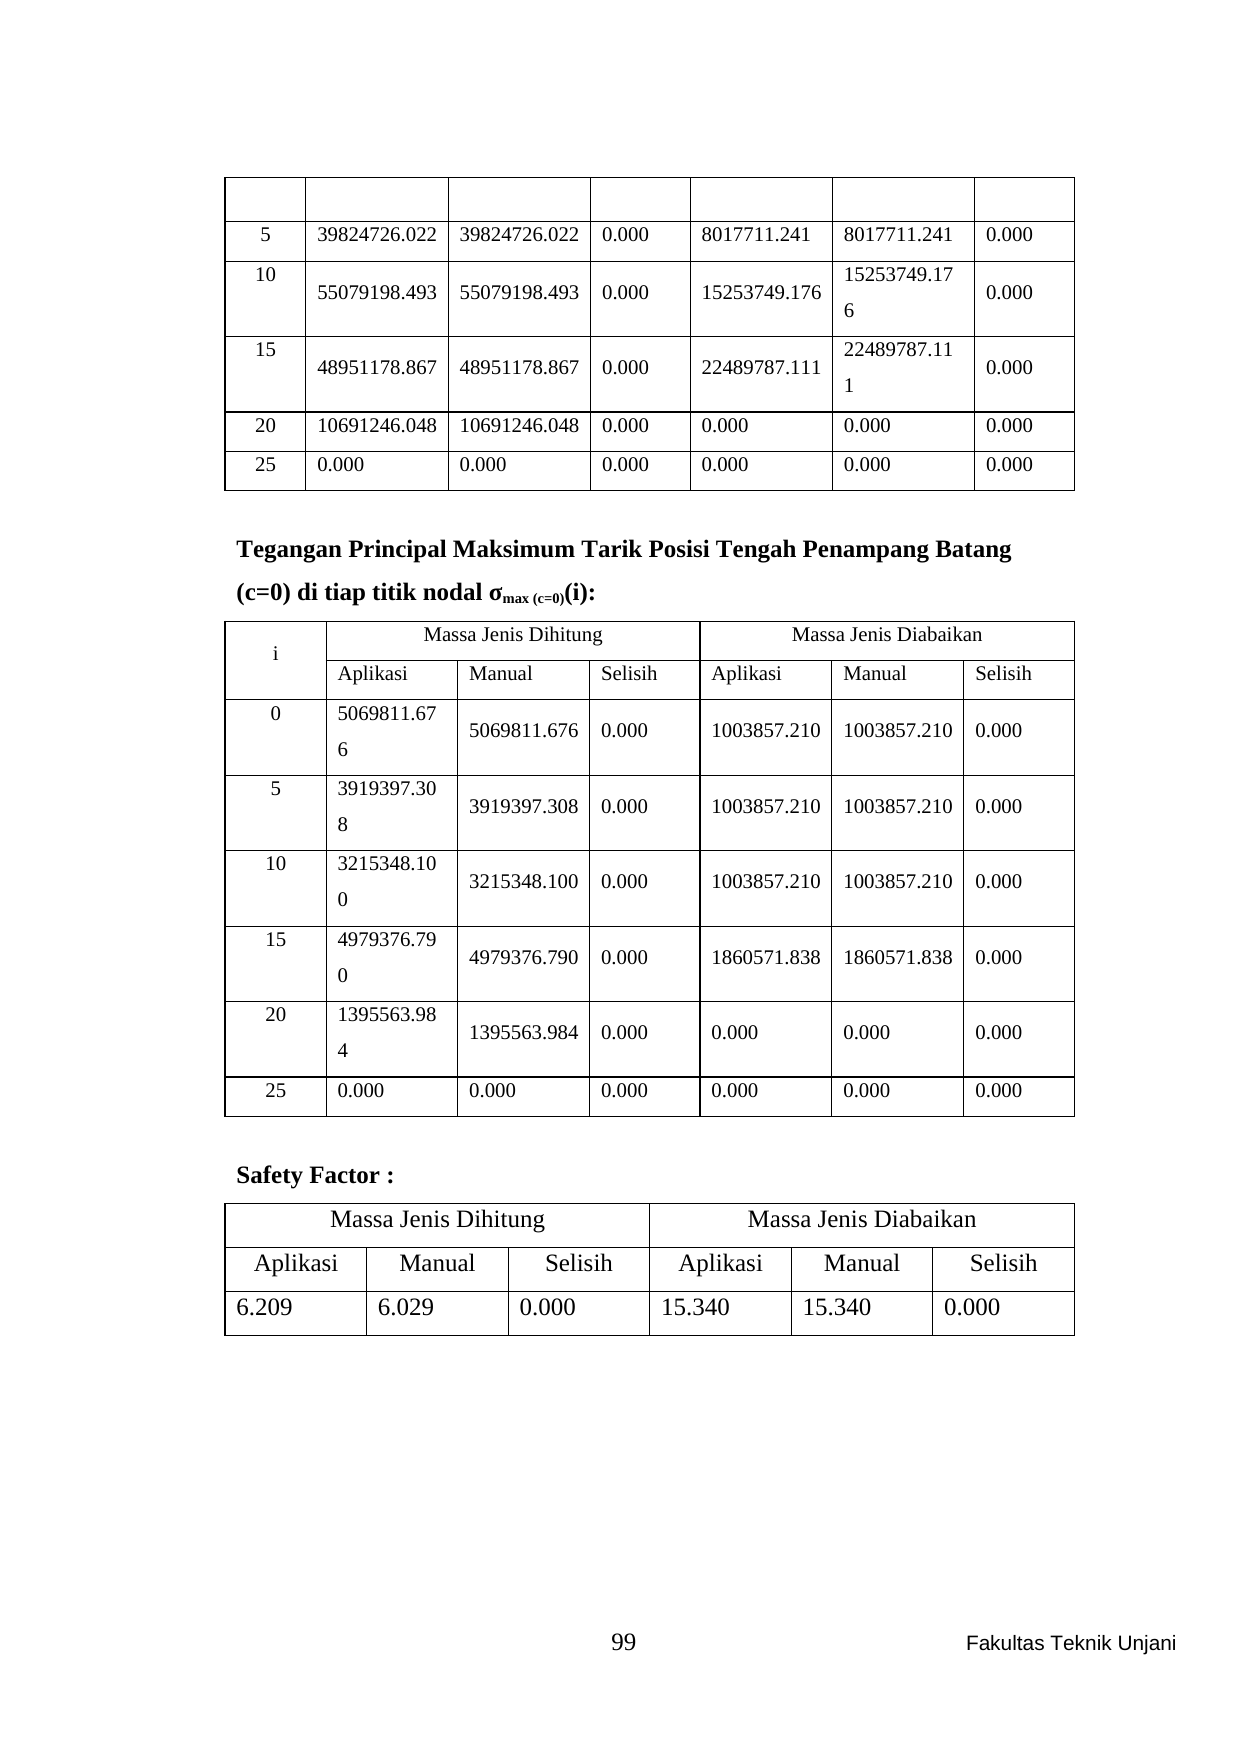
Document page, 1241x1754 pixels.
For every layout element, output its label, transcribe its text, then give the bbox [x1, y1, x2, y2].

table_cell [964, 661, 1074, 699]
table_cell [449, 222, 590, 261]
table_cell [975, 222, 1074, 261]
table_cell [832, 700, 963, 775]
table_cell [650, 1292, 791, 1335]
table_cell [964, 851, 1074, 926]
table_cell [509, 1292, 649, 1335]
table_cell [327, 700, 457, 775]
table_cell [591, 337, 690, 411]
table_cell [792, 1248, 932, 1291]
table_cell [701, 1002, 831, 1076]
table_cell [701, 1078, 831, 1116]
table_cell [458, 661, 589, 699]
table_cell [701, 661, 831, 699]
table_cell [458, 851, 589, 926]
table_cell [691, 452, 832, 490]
text Tegangan Principal Maksimum Tarik Posisi Tengah Penampang Batang (c=0) di tiap titik nodal σmax (c=0)(i): [236, 534, 1063, 606]
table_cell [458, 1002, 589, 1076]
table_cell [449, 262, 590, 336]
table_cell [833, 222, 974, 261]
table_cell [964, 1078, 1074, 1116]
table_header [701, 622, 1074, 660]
text Safety Factor : [236, 1160, 1063, 1189]
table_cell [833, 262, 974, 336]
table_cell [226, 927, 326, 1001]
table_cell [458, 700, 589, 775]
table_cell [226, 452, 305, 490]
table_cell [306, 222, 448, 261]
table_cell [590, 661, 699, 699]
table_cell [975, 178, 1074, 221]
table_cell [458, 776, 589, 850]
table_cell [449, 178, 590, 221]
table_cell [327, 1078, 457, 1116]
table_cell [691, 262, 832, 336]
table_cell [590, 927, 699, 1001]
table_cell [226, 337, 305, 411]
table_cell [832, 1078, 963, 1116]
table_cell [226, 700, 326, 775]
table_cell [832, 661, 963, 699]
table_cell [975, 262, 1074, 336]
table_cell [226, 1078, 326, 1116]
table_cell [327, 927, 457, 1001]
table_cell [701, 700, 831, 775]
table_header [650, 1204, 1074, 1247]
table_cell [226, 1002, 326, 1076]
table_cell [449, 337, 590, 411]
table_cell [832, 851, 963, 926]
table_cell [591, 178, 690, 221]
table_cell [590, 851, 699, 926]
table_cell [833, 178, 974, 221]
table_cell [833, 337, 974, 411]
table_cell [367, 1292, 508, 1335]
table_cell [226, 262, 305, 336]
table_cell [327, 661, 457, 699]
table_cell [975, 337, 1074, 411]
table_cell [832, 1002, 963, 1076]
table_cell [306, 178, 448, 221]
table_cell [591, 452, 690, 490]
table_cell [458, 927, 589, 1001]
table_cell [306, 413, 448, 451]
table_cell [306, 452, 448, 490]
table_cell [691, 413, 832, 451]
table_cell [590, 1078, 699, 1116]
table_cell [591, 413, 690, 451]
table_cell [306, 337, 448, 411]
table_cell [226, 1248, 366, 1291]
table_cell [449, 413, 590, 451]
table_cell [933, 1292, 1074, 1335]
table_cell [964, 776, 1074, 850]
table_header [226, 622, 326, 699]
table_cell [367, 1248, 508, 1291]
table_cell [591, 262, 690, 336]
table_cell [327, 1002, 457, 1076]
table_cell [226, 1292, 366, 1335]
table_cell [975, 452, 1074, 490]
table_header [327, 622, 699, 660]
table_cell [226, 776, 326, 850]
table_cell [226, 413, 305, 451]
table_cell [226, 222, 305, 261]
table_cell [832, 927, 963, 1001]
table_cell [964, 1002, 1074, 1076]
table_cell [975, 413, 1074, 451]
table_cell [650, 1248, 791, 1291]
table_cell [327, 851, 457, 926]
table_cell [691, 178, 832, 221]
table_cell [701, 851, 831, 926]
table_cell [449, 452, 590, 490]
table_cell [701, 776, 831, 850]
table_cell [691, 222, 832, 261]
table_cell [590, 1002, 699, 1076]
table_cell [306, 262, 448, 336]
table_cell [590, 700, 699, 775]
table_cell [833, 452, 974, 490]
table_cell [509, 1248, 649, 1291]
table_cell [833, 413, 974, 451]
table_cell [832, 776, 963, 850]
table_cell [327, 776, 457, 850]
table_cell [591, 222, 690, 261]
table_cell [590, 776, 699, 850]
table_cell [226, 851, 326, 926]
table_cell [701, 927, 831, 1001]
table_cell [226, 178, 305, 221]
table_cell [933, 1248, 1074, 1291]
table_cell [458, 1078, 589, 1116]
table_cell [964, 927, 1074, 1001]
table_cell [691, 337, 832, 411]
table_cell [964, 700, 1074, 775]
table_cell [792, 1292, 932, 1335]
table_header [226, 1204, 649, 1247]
